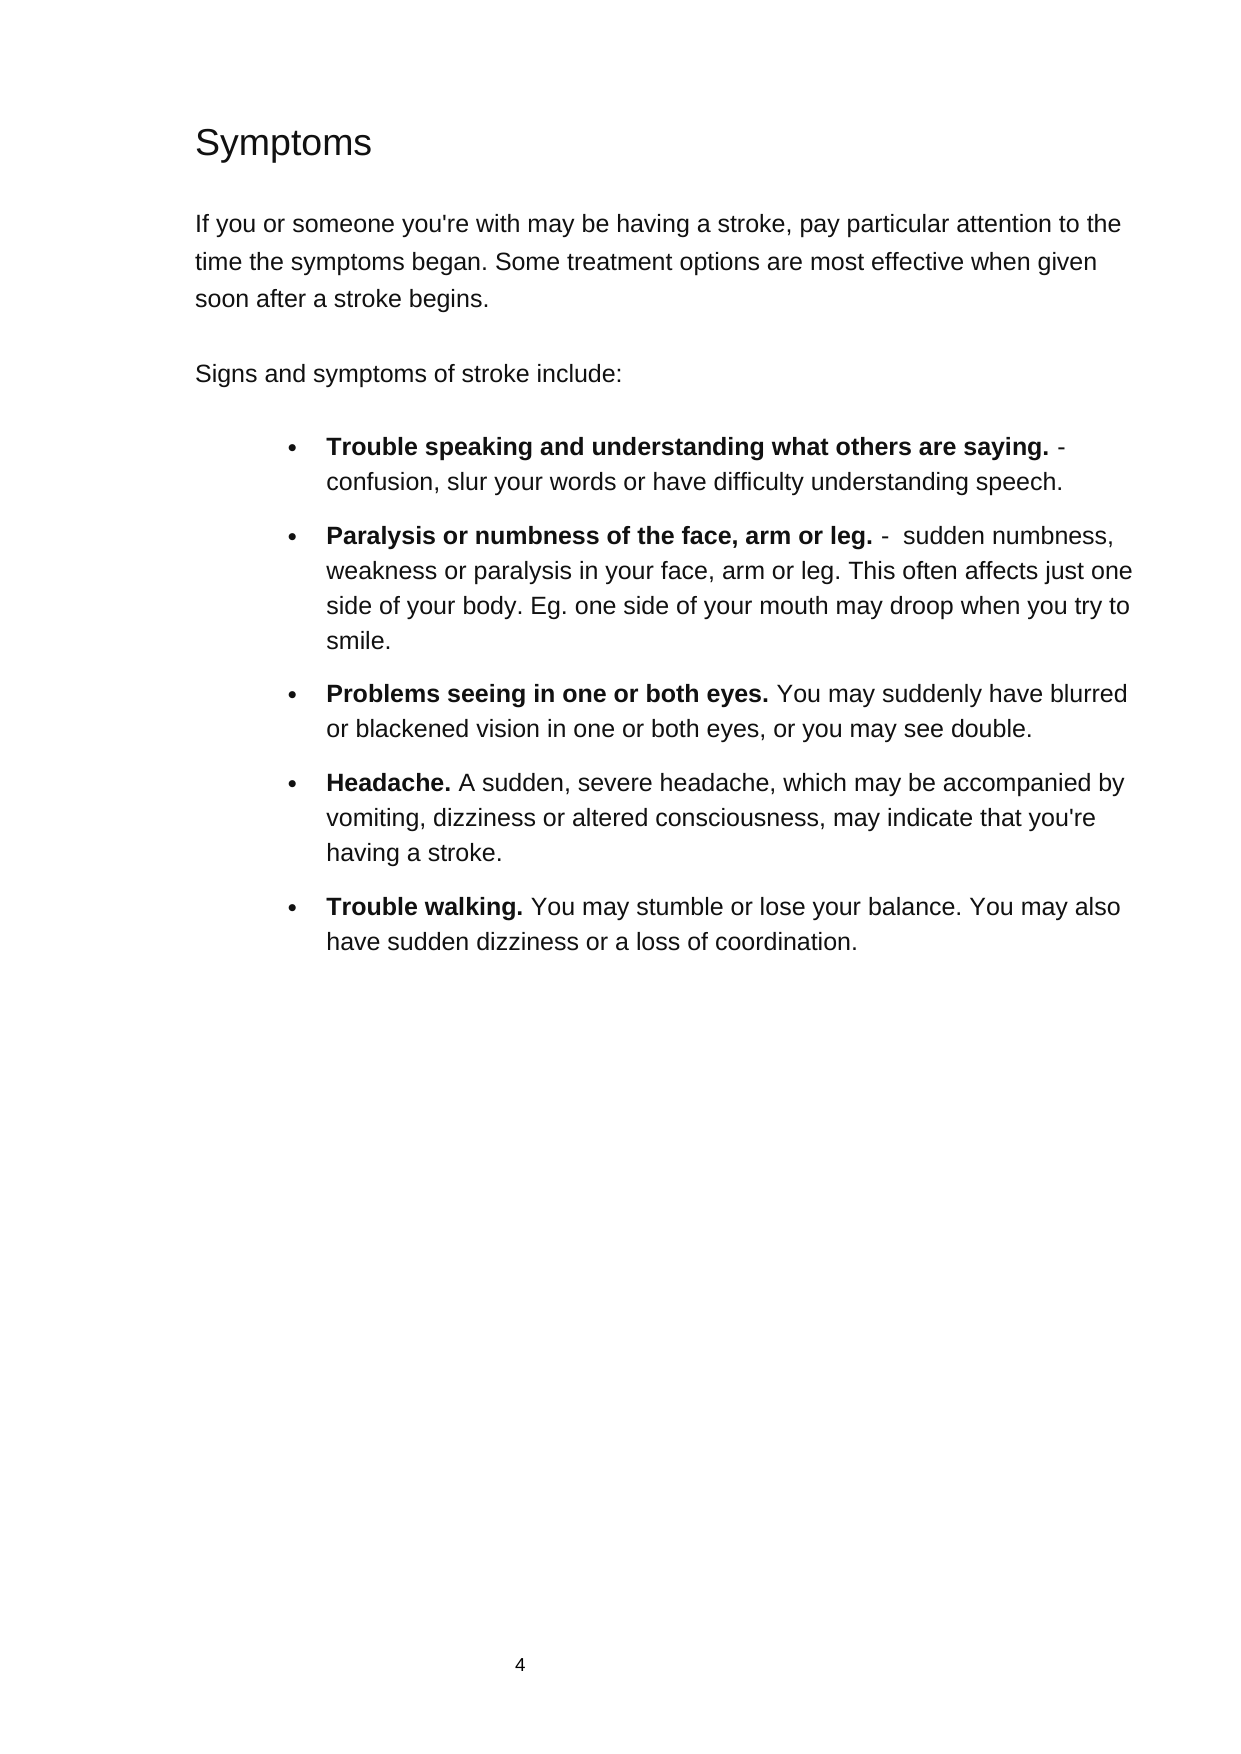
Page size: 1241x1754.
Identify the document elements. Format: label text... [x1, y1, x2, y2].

list Paralysis or numbness of the face, arm or leg. - sudden numbness, weakness or paralysis in your face, arm or leg. This often affects just one side of your body. Eg. one side of your mouth may droop when you try to smile. [289, 514, 1135, 654]
text Symptoms [195, 120, 1135, 163]
text If you or someone you're with may be having a stroke, pay particular attention to the time the symptoms began. Some treatment options are most effective when given soon after a stroke begins. [195, 201, 1135, 313]
list Headache. A sudden, severe headache, which may be accompanied by vomiting, dizziness or altered consciousness, may indicate that you're having a stroke. [289, 762, 1135, 867]
list Problems seeing in one or both eyes. You may suddenly have blurred or blackened vision in one or both eyes, or you may see double. [289, 673, 1135, 743]
list Trouble speaking and understanding what others are saying. - confusion, slur your words or have difficulty understanding speech. [289, 426, 1135, 496]
text Signs and symptoms of stroke include: [195, 351, 1135, 388]
list Trouble walking. You may stumble or lose your balance. You may also have sudden dizziness or a loss of coordination. [289, 886, 1135, 956]
